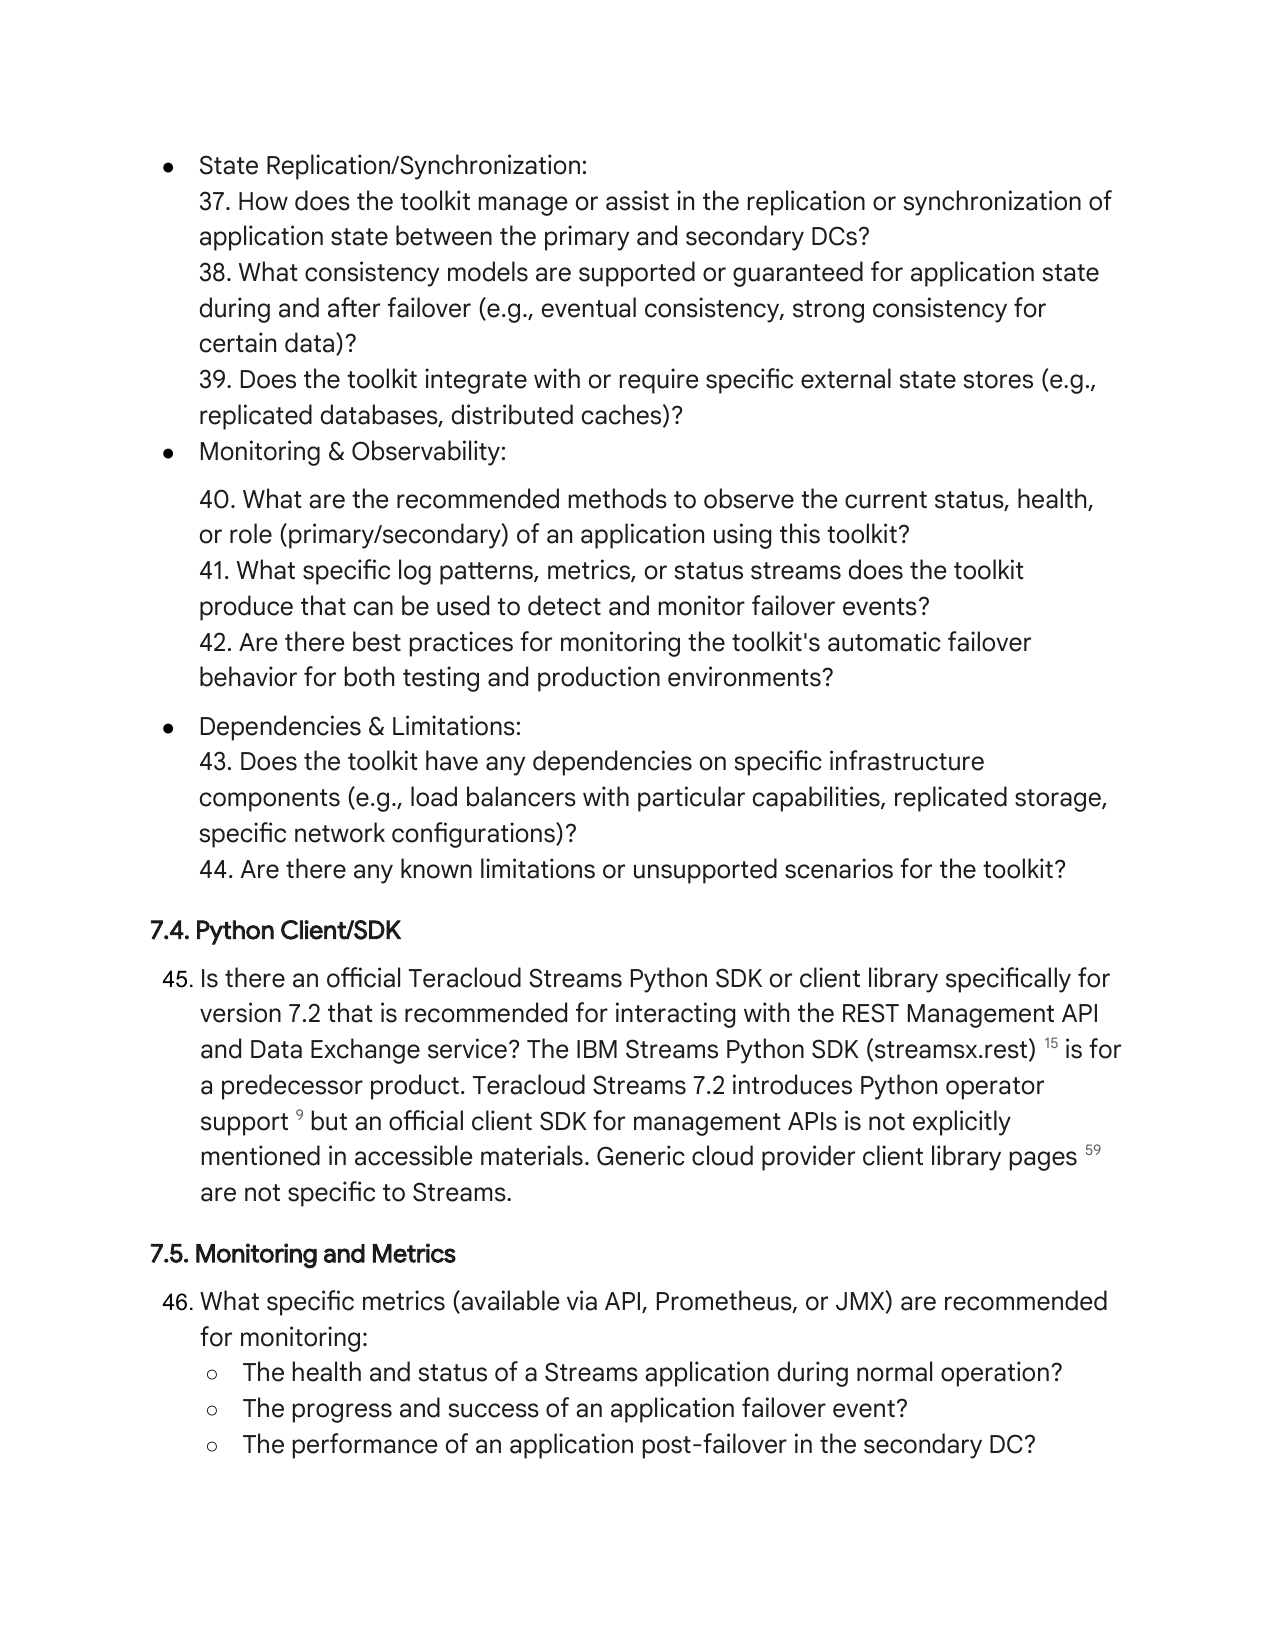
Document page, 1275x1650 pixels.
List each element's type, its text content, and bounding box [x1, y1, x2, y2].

list What specific metrics (available via API, Prometheus, or JMX) are recommended for monitoring: [162, 1429, 1125, 1496]
list Dependencies & Limitations: 43. Does the toolkit have any dependencies on specific infrastructure components (e.g., load balancers with particular capabilities, replicated storage, specific network configurations)? 44. Are there any known limitations or unsupported scenarios for the toolkit? [161, 854, 1125, 1028]
subtitle 7.4. Python Client/SDK [150, 1057, 1125, 1089]
list 41. What specific log patterns, metrics, or status streams does the toolkit produce that can be used to detect and monitor failover events? [198, 698, 1125, 766]
list State Replication/Synchronization: 37. How does the toolkit manage or assist in the replication or synchronization of application state between the primary and secondary DCs? 38. What consistency models are supported or guaranteed for application state during and after failover (e.g., eventual consistency, strong consistency for certain data)? 39. Does the toolkit integrate with or require specific external state stores (e.g., replicated databases, distributed caches)? [161, 293, 1125, 574]
list Is there an official Teracloud Streams Python SDK or client library specifically for version 7.2 that is recommended for interacting with the REST Management API and Data Exchange service? The IBM Streams Python SDK (streamsx.rest) 15 is for a predecessor product. Teracloud Streams 7.2 introduces Python operator support 9 but an official client SDK for management APIs is not explicitly mentioned in accessible materials. Generic cloud provider client library pages 59 are not specific to Streams. [162, 1106, 1125, 1351]
list 42. Are there best practices for monitoring the toolkit's automatic failover behavior for both testing and production environments? [198, 770, 1125, 837]
list Monitoring & Observability: [161, 579, 1125, 610]
subtitle 7.5. Monitoring and Metrics [150, 1381, 1125, 1412]
list 40. What are the recommended methods to observe the current status, health, or role (primary/secondary) of an application using this toolkit? [198, 627, 1125, 694]
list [161, 150, 1125, 288]
